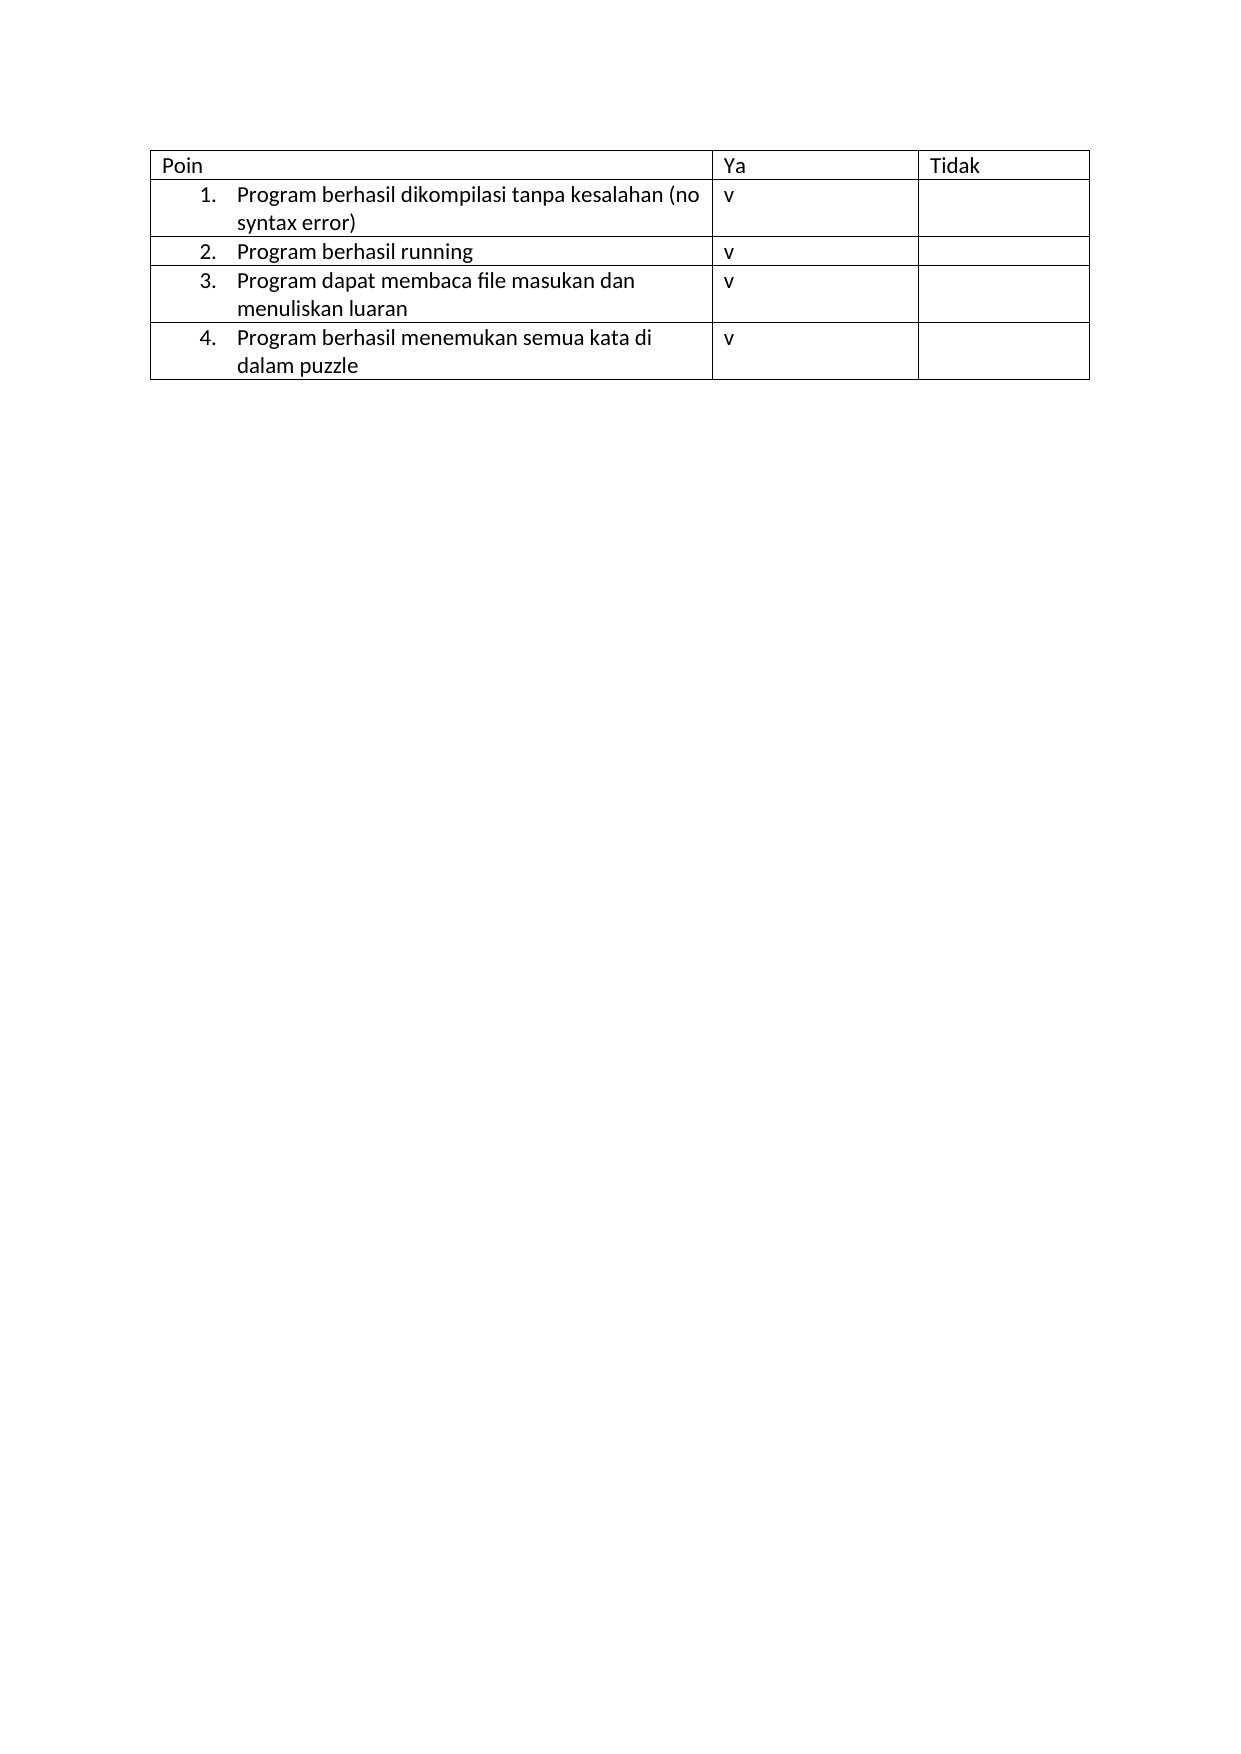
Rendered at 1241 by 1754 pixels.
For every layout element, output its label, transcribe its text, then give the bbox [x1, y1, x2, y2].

table_cell v [713, 237, 918, 265]
table_cell v [713, 180, 918, 236]
table_cell [919, 237, 1089, 265]
table_cell [919, 266, 1089, 322]
table_cell Program berhasil dikompilasi tanpa kesalahan (no syntax error) [151, 180, 712, 236]
table_cell Program berhasil running [151, 237, 712, 265]
table_cell Program berhasil menemukan semua kata di dalam puzzle [151, 323, 712, 379]
table_cell [919, 323, 1089, 379]
table_header Ya [713, 151, 918, 179]
table_cell v [713, 323, 918, 379]
table_cell Program dapat membaca file masukan dan menuliskan luaran [151, 266, 712, 322]
table_header Tidak [919, 151, 1089, 179]
table_header Poin [151, 151, 712, 179]
table_cell [919, 180, 1089, 236]
table_cell v [713, 266, 918, 322]
